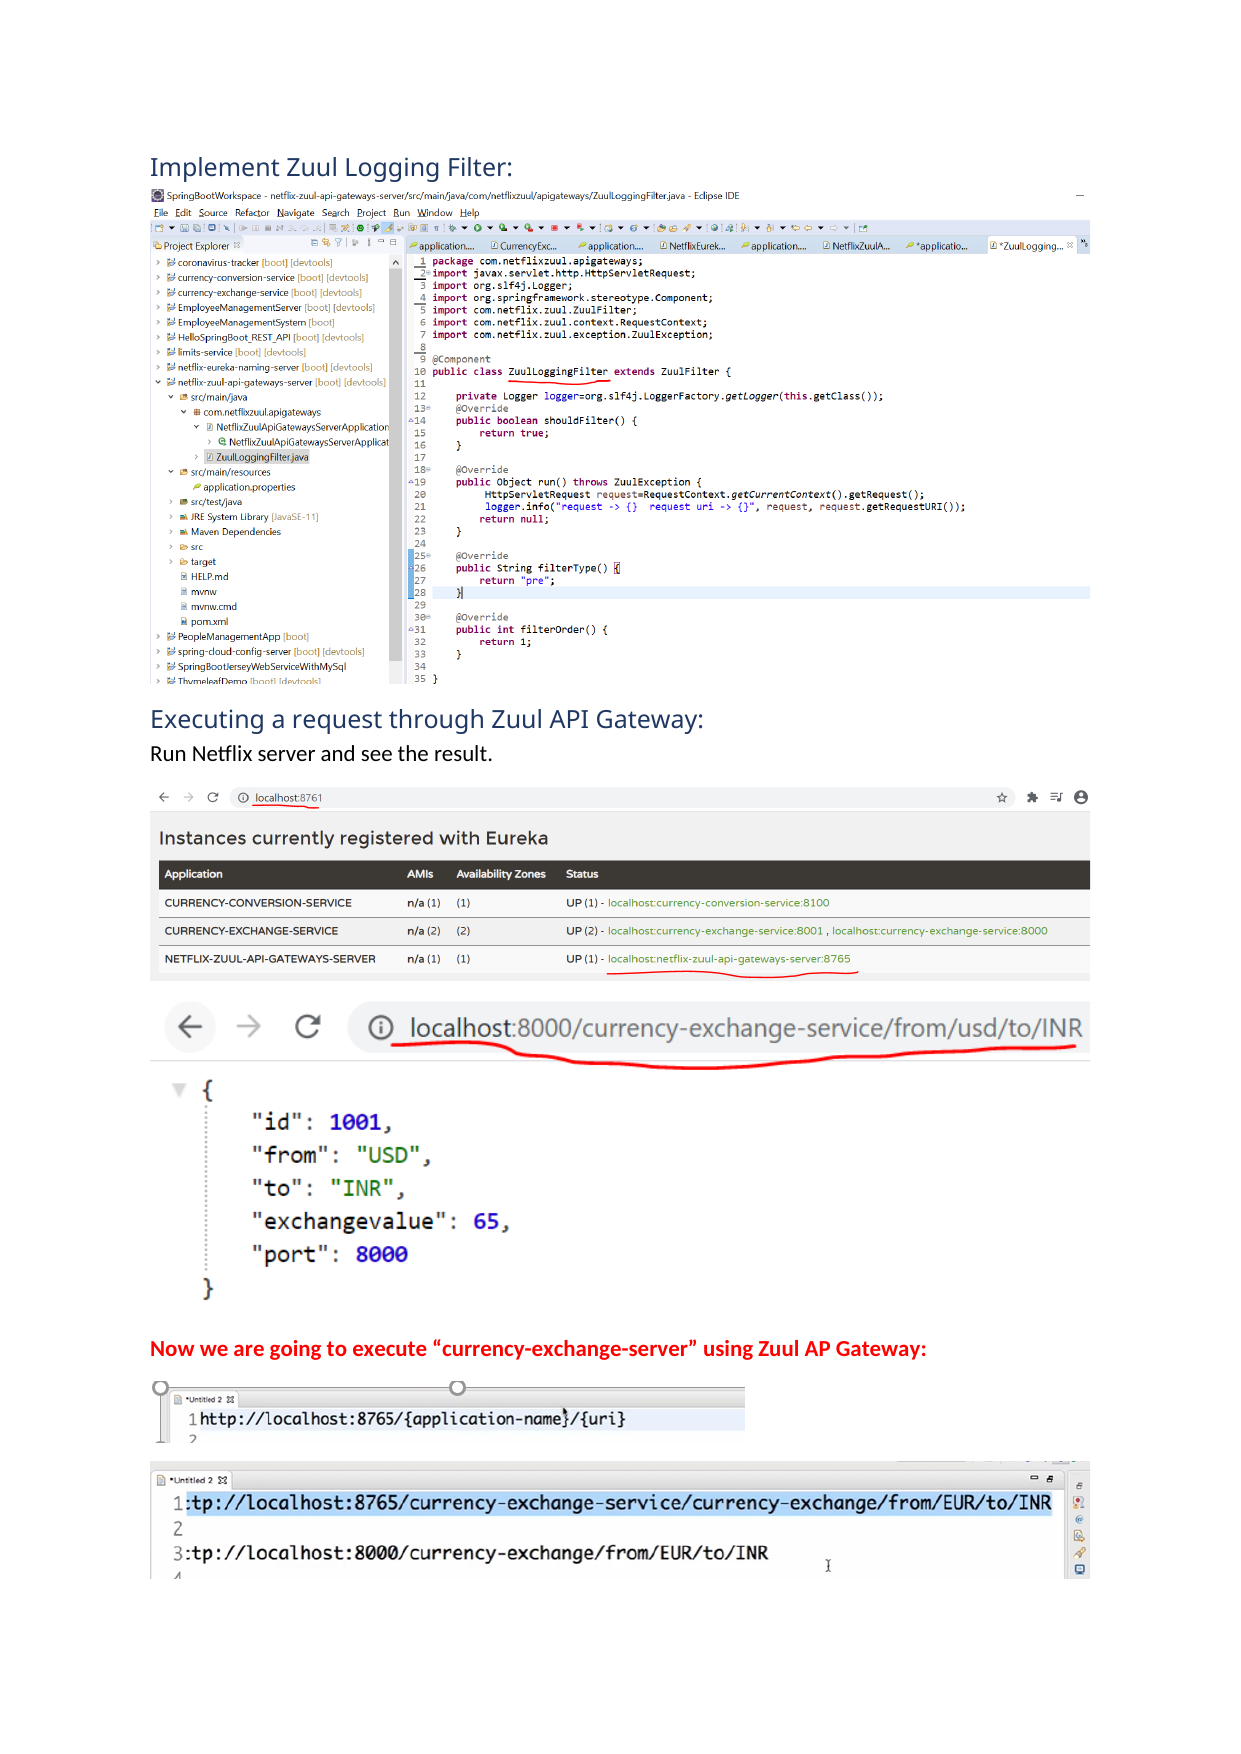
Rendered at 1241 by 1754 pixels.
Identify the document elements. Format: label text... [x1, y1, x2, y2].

picture [150, 1381, 745, 1443]
picture [150, 1461, 1091, 1579]
picture [150, 785, 1091, 981]
picture [150, 1000, 1091, 1316]
subtitle Executing a request through Zuul API Gateway: [150, 702, 1090, 736]
picture [150, 186, 1091, 684]
subtitle Implement Zuul Logging Filter: [150, 150, 1090, 184]
text Now we are going to execute “currency-exchange-server” using Zuul AP Gateway: [150, 1334, 1090, 1363]
text Run Netflix server and see the result. [150, 739, 1090, 767]
